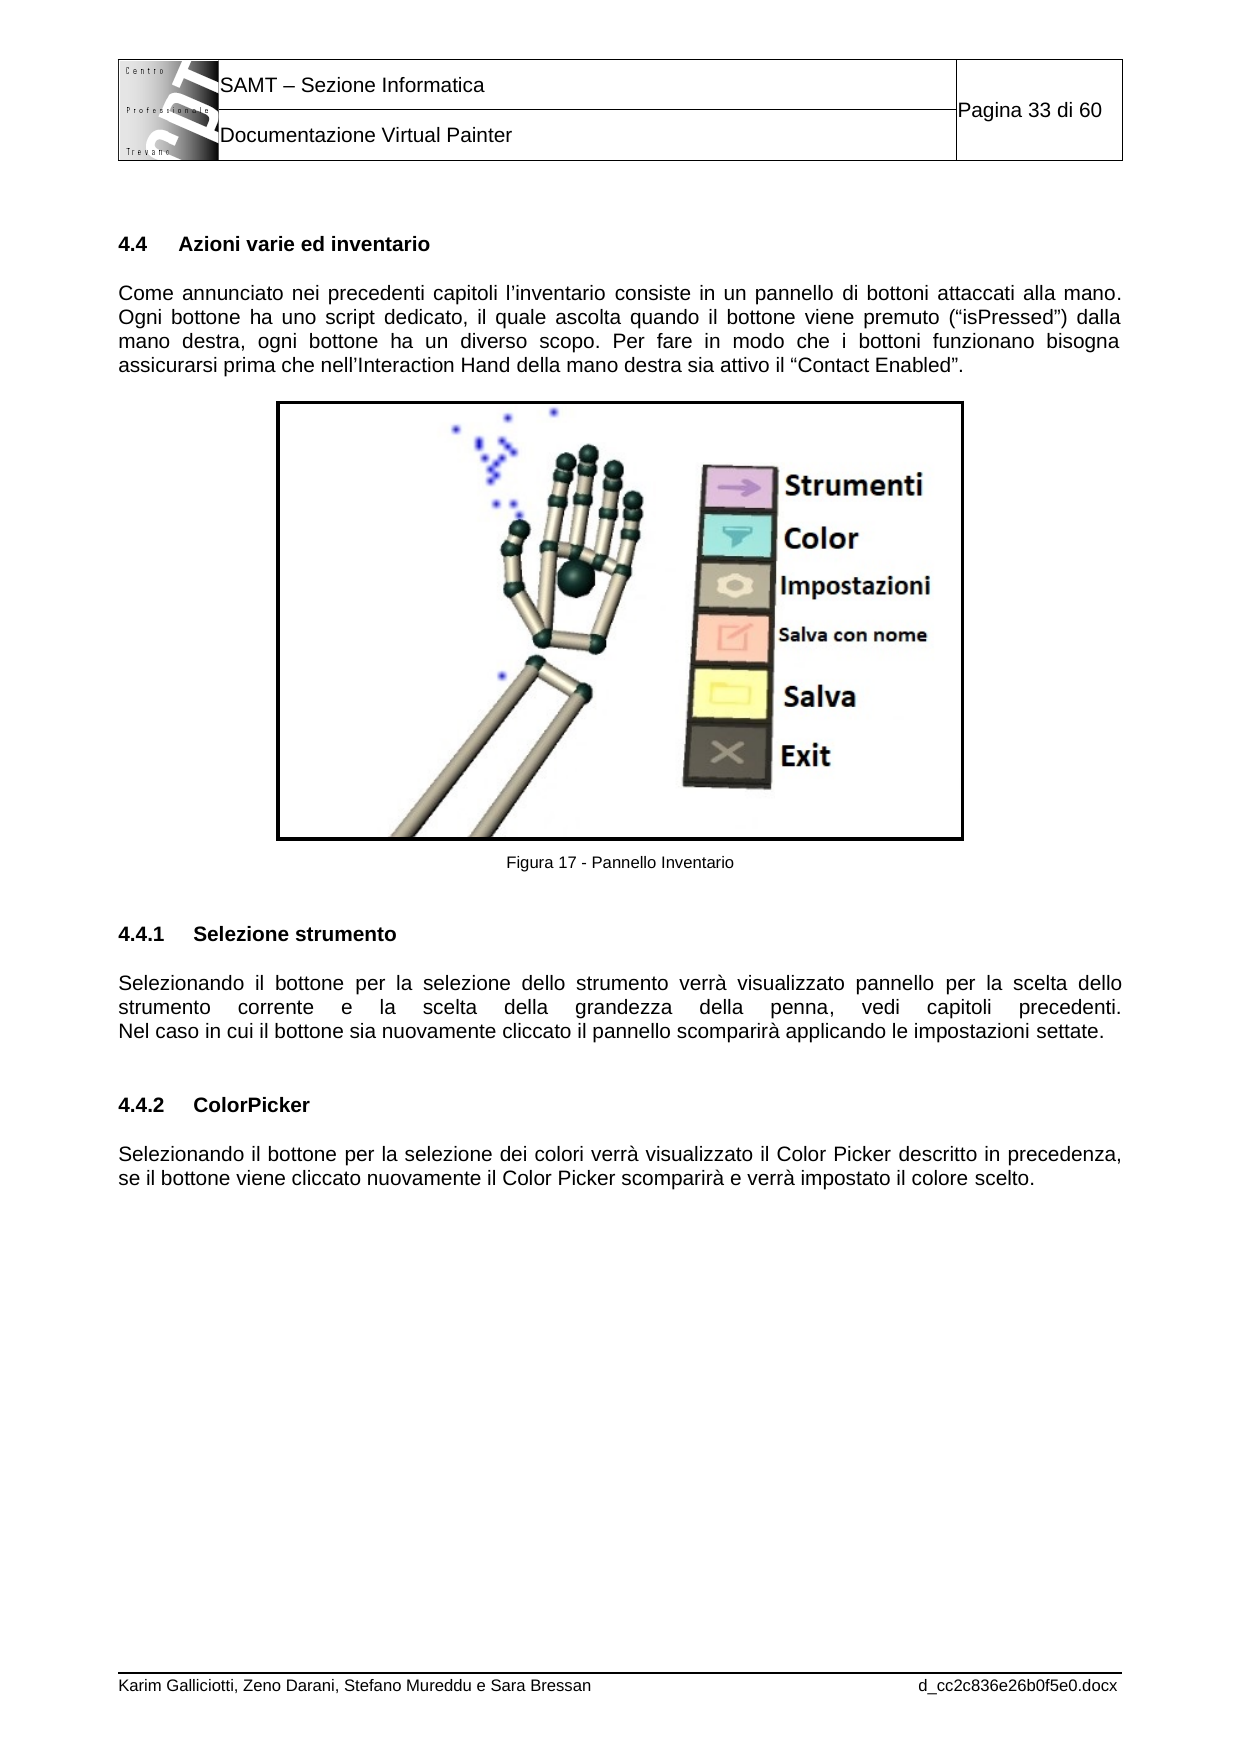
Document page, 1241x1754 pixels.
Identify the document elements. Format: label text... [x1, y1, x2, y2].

subtitle Azioni varie ed inventario [118, 232, 1122, 256]
subtitle Selezione strumento [118, 922, 1122, 946]
subtitle ColorPicker [118, 1093, 1122, 1117]
text Selezionando il bottone per la selezione dei colori verrà visualizzato il Color Picker descritto in precedenza, se il bottone viene cliccato nuovamente il Color Picker scomparirà e verrà impostato il colore scelto. [118, 1142, 1122, 1190]
text Come annunciato nei precedenti capitoli l’inventario consiste in un pannello di bottoni attaccati alla mano. Ogni bottone ha uno script dedicato, il quale ascolta quando il bottone viene premuto (“isPressed”) dalla mano destra, ogni bottone ha un diverso scopo. Per fare in modo che i bottoni funzionano bisogna assicurarsi prima che nell’Interaction Hand della mano destra sia attivo il “Contact Enabled”. [118, 281, 1122, 377]
picture [280, 404, 961, 837]
picture [118, 60, 219, 160]
text Selezionando il bottone per la selezione dello strumento verrà visualizzato pannello per la scelta dello strumento corrente e la scelta della grandezza della penna, vedi capitoli precedenti. Nel caso in cui il bottone sia nuovamente cliccato il pannello scomparirà applicando le impostazioni settate. [118, 971, 1122, 1043]
